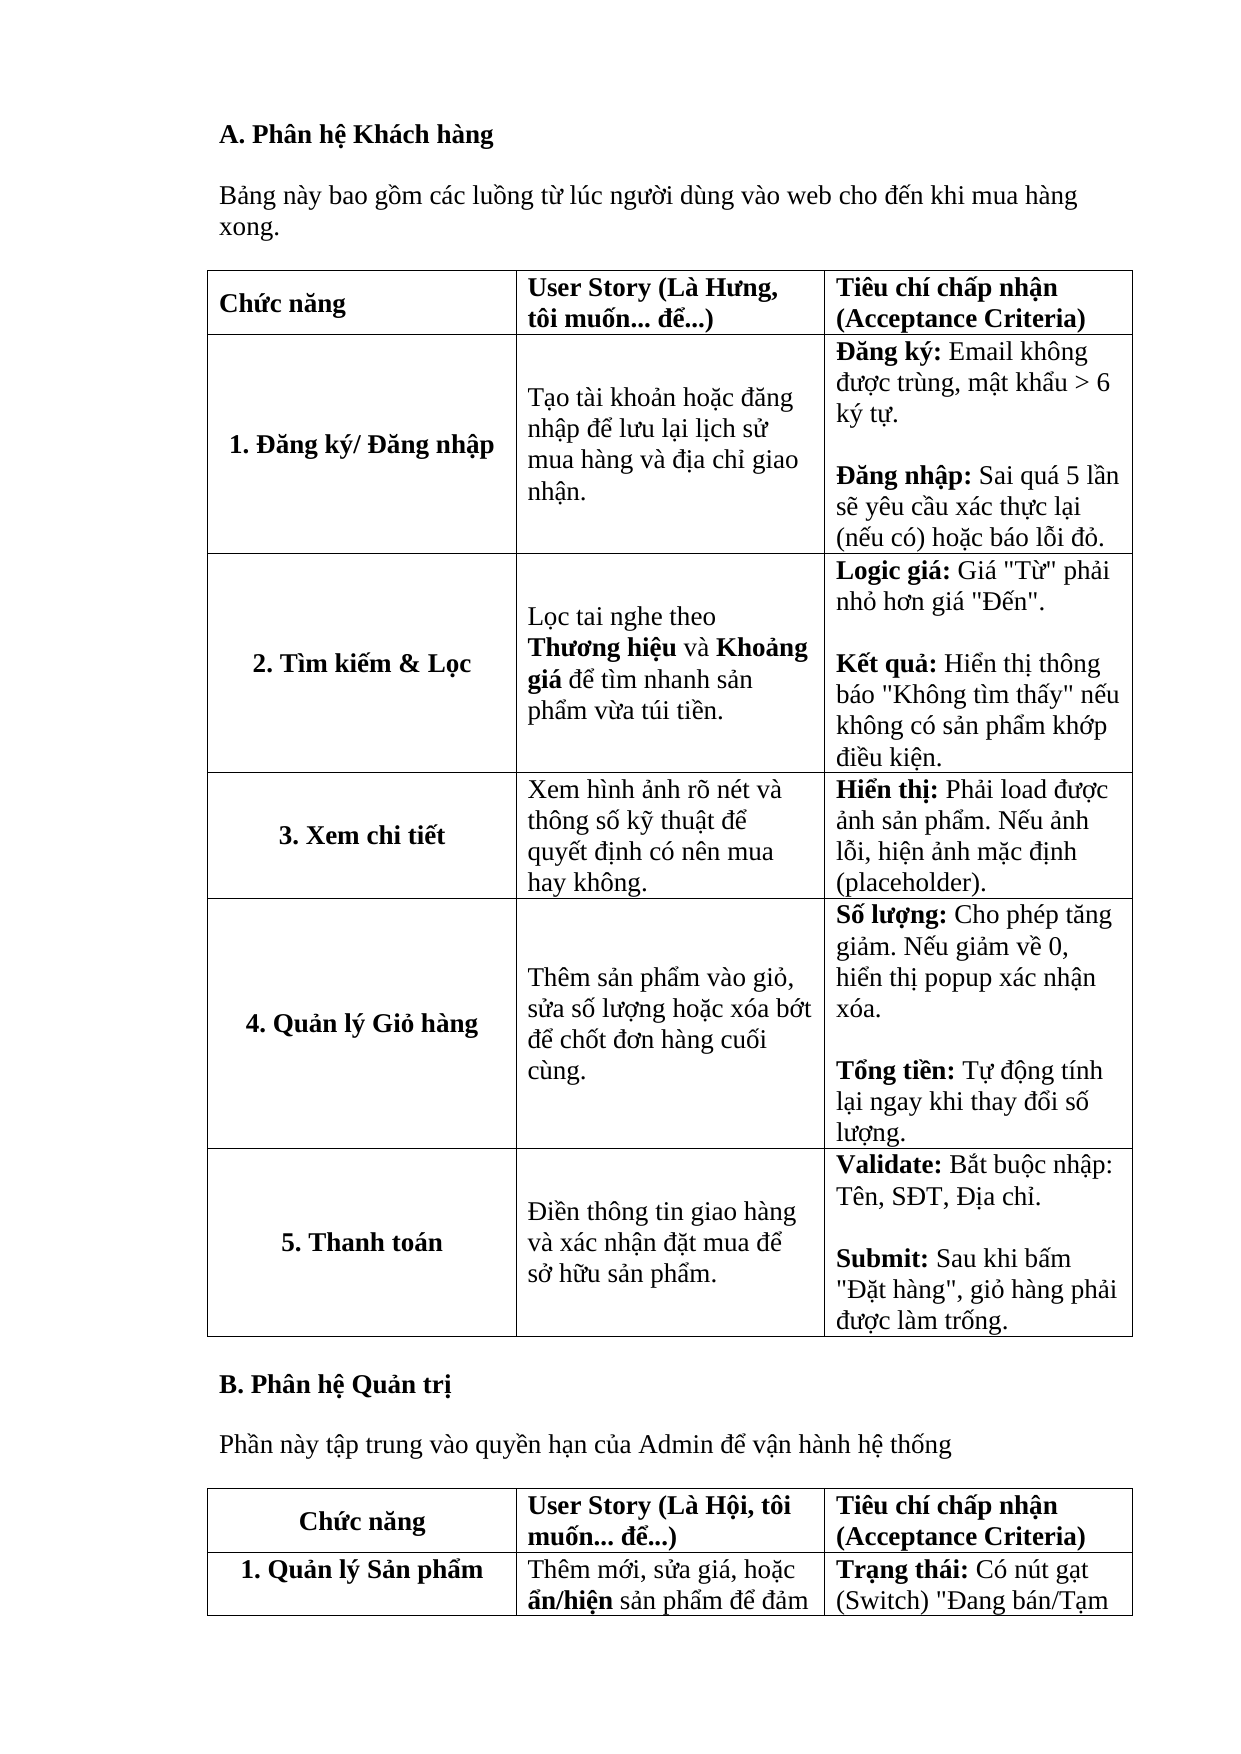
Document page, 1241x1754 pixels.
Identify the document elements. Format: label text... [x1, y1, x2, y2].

table_cell 1. Đăng ký/ Đăng nhập [208, 335, 516, 553]
table_cell Lọc tai nghe theo Thương hiệu và Khoảng giá để tìm nhanh sản phẩm vừa túi tiền. [517, 554, 824, 772]
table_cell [517, 1553, 824, 1615]
table_cell 2. Tìm kiếm & Lọc [208, 554, 516, 772]
table_cell Xem hình ảnh rõ nét và thông số kỹ thuật để quyết định có nên mua hay không. [517, 773, 824, 897]
table_cell Đăng ký: Email không được trùng, mật khẩu > 6 ký tự. Đăng nhập: Sai quá 5 lần sẽ yêu cầu xác thực lại (nếu có) hoặc báo lỗi đỏ. [825, 335, 1132, 553]
table_header Tiêu chí chấp nhận (Acceptance Criteria) [825, 1489, 1132, 1552]
table_cell Thêm sản phẩm vào giỏ, sửa số lượng hoặc xóa bớt để chốt đơn hàng cuối cùng. [517, 899, 824, 1148]
table_cell 4. Quản lý Giỏ hàng [208, 899, 516, 1148]
table_header User Story (Là Hội, tôi muốn... để...) [517, 1489, 824, 1552]
table_cell 5. Thanh toán [208, 1149, 516, 1336]
table_header User Story (Là Hưng, tôi muốn... để...) [517, 271, 824, 334]
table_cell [825, 1553, 1132, 1615]
table_cell Tạo tài khoản hoặc đăng nhập để lưu lại lịch sử mua hàng và địa chỉ giao nhận. [517, 335, 824, 553]
table_header Chức năng [208, 1489, 516, 1552]
text Phần này tập trung vào quyền hạn của Admin để vận hành hệ thống [219, 1428, 1122, 1459]
text Bảng này bao gồm các luồng từ lúc người dùng vào web cho đến khi mua hàng xong. [219, 179, 1122, 241]
subtitle A. Phân hệ Khách hàng [219, 118, 1122, 150]
table_header Chức năng [208, 271, 516, 334]
table_cell Validate: Bắt buộc nhập: Tên, SĐT, Địa chỉ. Submit: Sau khi bấm "Đặt hàng", giỏ hàng phải được làm trống. [825, 1149, 1132, 1336]
table_cell 1. Quản lý Sản phẩm [208, 1553, 516, 1615]
table_header Tiêu chí chấp nhận (Acceptance Criteria) [825, 271, 1132, 334]
table_cell Điền thông tin giao hàng và xác nhận đặt mua để sở hữu sản phẩm. [517, 1149, 824, 1336]
table_cell 3. Xem chi tiết [208, 773, 516, 897]
table_cell Hiển thị: Phải load được ảnh sản phẩm. Nếu ảnh lỗi, hiện ảnh mặc định (placeholder). [825, 773, 1132, 897]
table_cell Số lượng: Cho phép tăng giảm. Nếu giảm về 0, hiển thị popup xác nhận xóa. Tổng tiền: Tự động tính lại ngay khi thay đổi số lượng. [825, 899, 1132, 1148]
table_cell Logic giá: Giá "Từ" phải nhỏ hơn giá "Đến". Kết quả: Hiển thị thông báo "Không tìm thấy" nếu không có sản phẩm khớp điều kiện. [825, 554, 1132, 772]
subtitle B. Phân hệ Quản trị [219, 1368, 1122, 1399]
